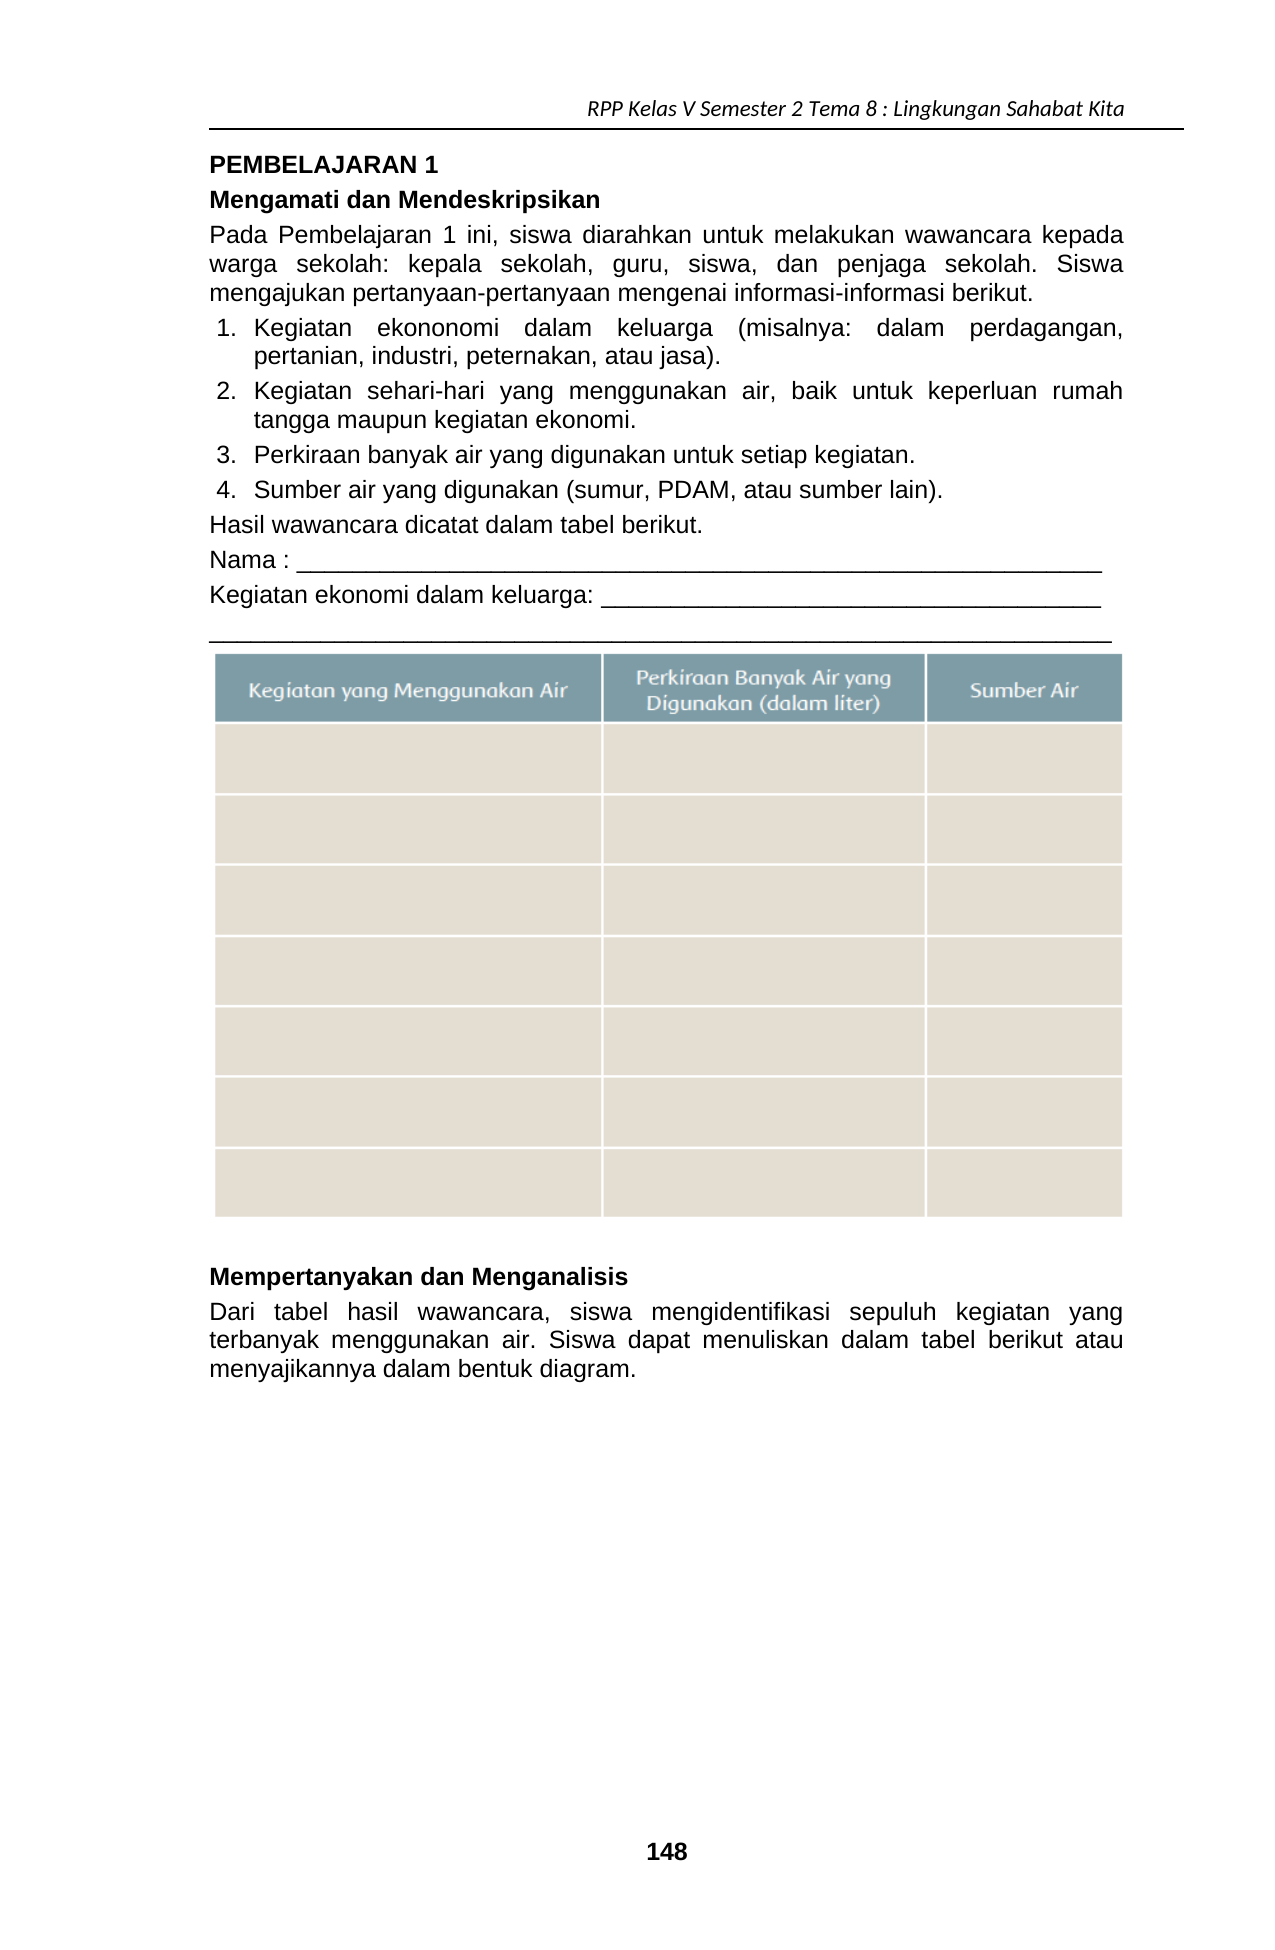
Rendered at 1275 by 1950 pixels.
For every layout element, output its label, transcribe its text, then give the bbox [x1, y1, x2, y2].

text PEMBELAJARAN 1 [209, 150, 1125, 179]
list Kegiatan ekononomi dalam keluarga (misalnya: dalam perdagangan, pertanian, industri, peternakan, atau jasa). [216, 312, 1125, 370]
text Hasil wawancara dicatat dalam tabel berikut. [209, 510, 1125, 539]
text Mempertanyakan dan Menganalisis [209, 1262, 1125, 1290]
text Mengamati dan Mendeskripsikan [209, 185, 1125, 214]
list Kegiatan sehari-hari yang menggunakan air, baik untuk keperluan rumah tangga maupun kegiatan ekonomi. [216, 376, 1125, 434]
text _________________________________________________________________ [209, 615, 1125, 644]
text Dari tabel hasil wawancara, siswa mengidentifikasi sepuluh kegiatan yang terbanyak menggunakan air. Siswa dapat menuliskan dalam tabel berikut atau menyajikannya dalam bentuk diagram. [209, 1297, 1125, 1383]
list Perkiraan banyak air yang digunakan untuk setiap kegiatan. [216, 440, 1125, 469]
list Sumber air yang digunakan (sumur, PDAM, atau sumber lain). [216, 475, 1125, 504]
text Kegiatan ekonomi dalam keluarga: ____________________________________ [209, 580, 1125, 609]
text Pada Pembelajaran 1 ini, siswa diarahkan untuk melakukan wawancara kepada warga sekolah: kepala sekolah, guru, siswa, dan penjaga sekolah. Siswa mengajukan pertanyaan-pertanyaan mengenai informasi-informasi berikut. [209, 220, 1125, 306]
text Nama : __________________________________________________________ [209, 545, 1125, 574]
